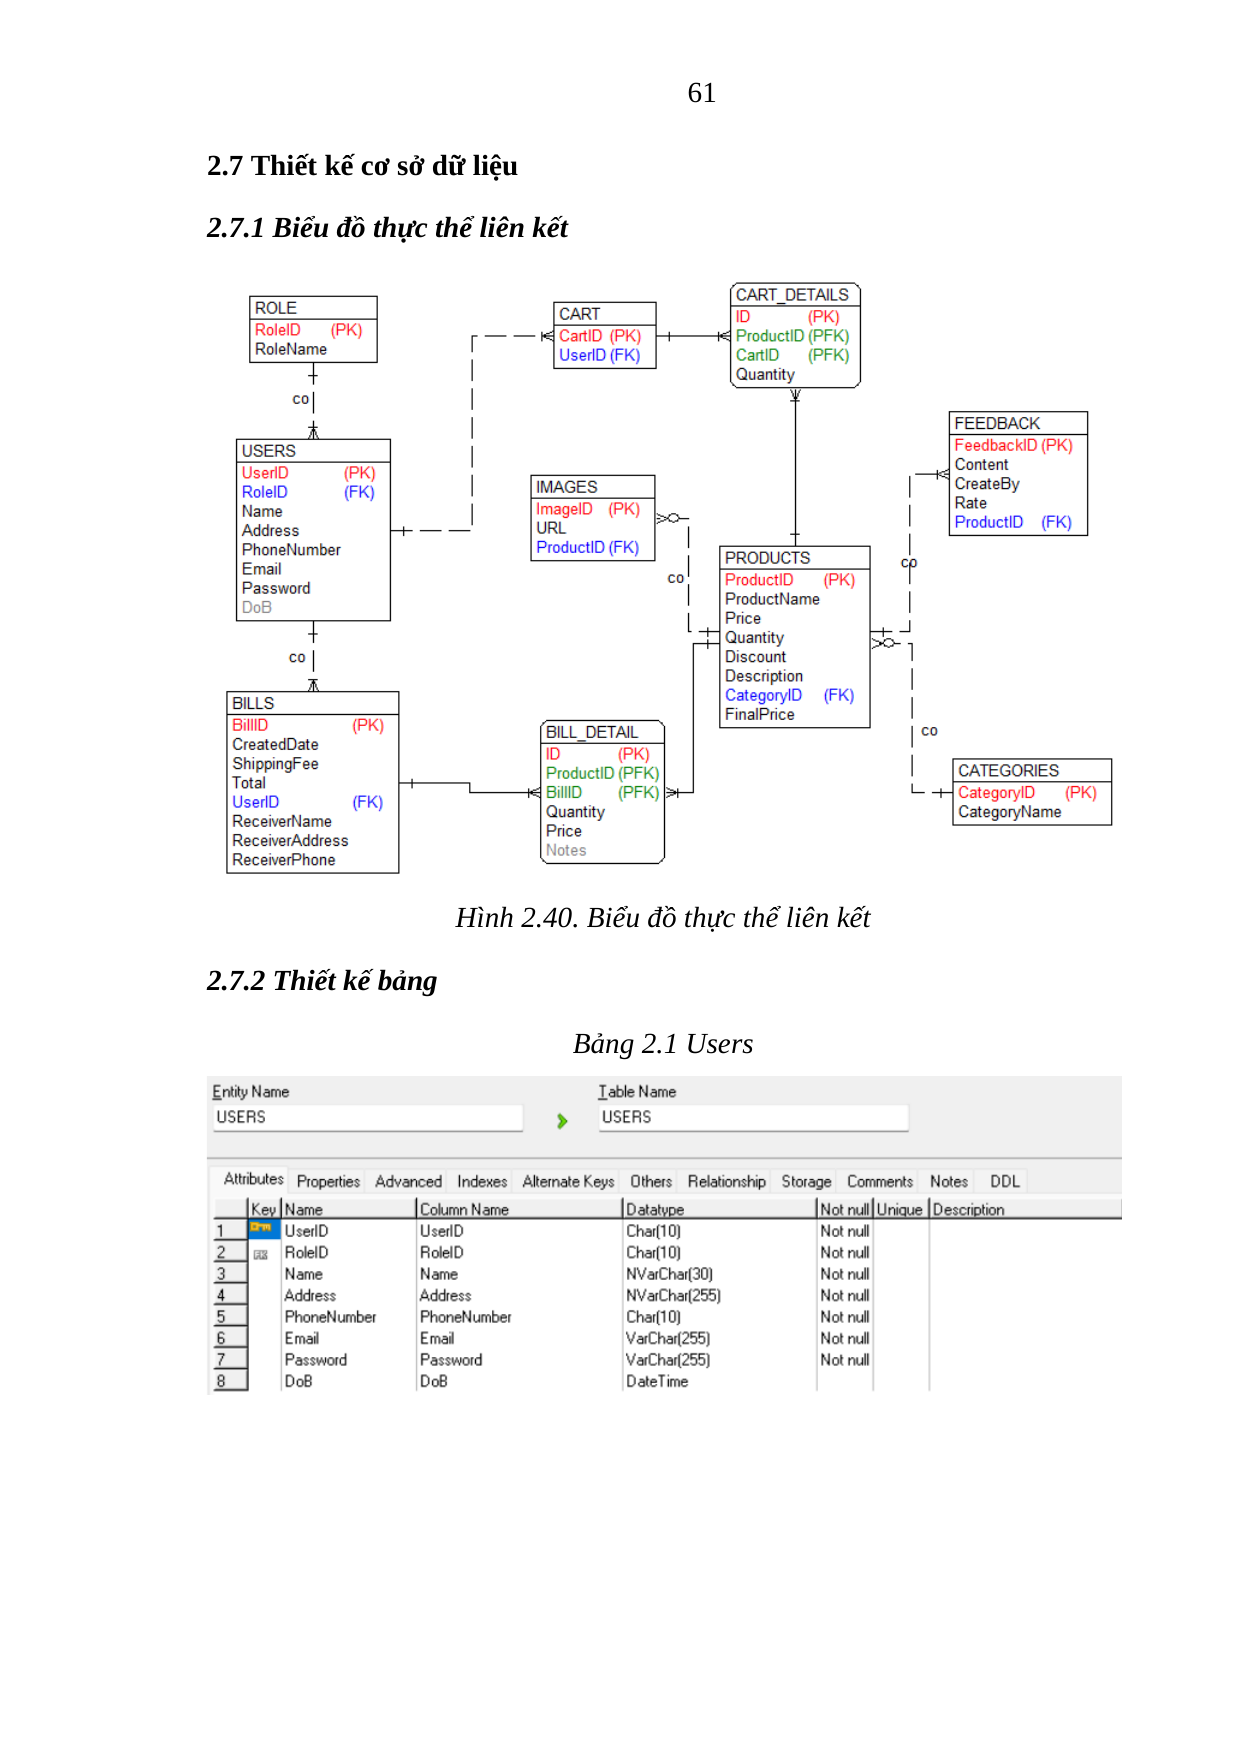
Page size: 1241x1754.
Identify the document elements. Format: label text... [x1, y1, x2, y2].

subtitle Biểu đồ thực thể liên kết [207, 211, 1122, 244]
subtitle Thiết kế cơ sở dữ liệu [207, 148, 1122, 181]
picture [206, 1076, 1122, 1395]
picture [206, 273, 1122, 881]
text Bảng 2.1 Users [207, 1026, 1122, 1060]
subtitle Thiết kế bảng [207, 963, 1122, 997]
